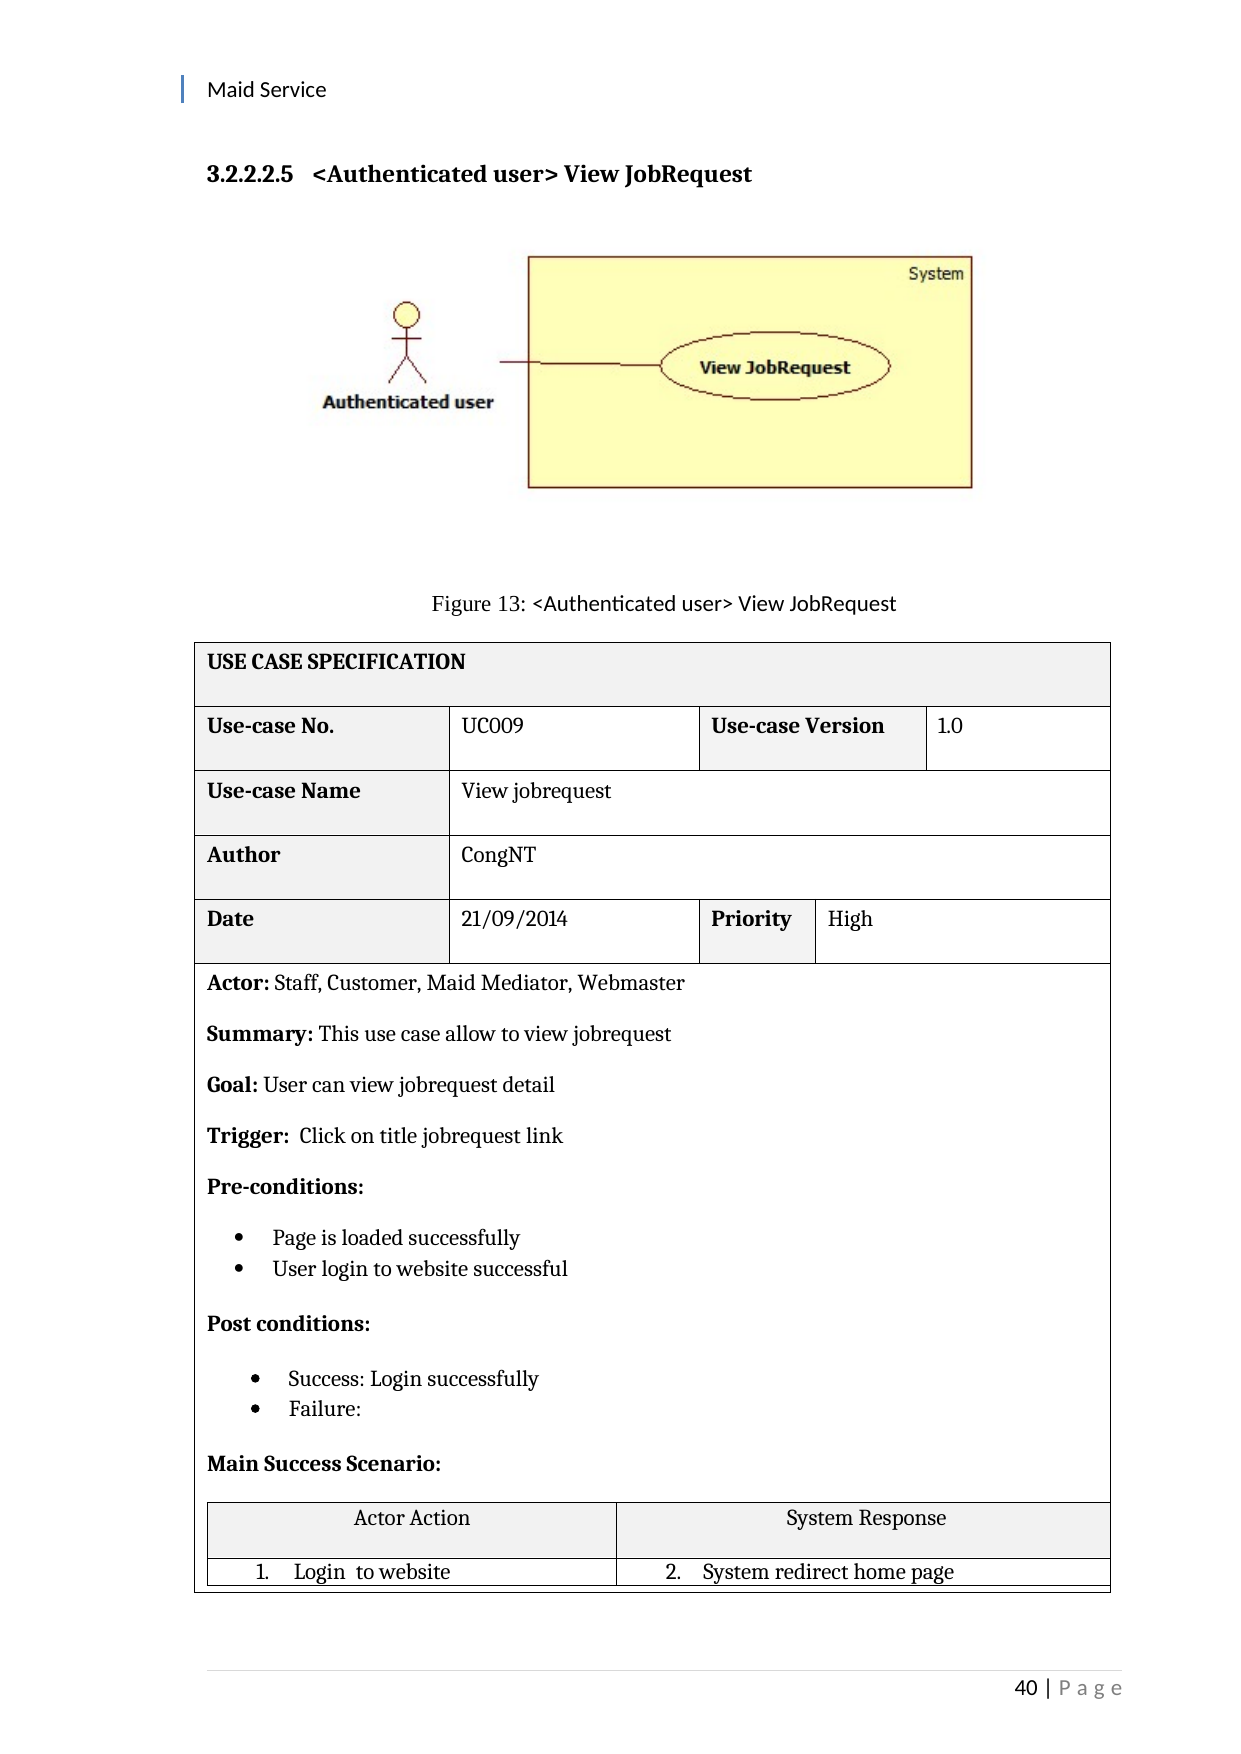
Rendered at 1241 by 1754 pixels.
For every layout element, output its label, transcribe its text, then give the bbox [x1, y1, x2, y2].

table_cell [195, 964, 1110, 1592]
table_cell CongNT [450, 836, 1110, 899]
table_header USE CASE SPECIFICATION [195, 643, 1110, 706]
picture [284, 225, 1004, 520]
table_cell UC009 [450, 707, 699, 770]
subtitle <Authenticated user> View JobRequest [207, 160, 1122, 189]
table_cell Date [195, 900, 449, 963]
text Figure 13: <Authenticated user> View JobRequest [207, 589, 1122, 617]
table_cell Use-case No. [195, 707, 449, 770]
table_cell Author [195, 836, 449, 899]
table_cell Priority [700, 900, 815, 963]
table_cell Use-case Version [700, 707, 926, 770]
table_cell 1.0 [927, 707, 1110, 770]
table_cell High [816, 900, 1110, 963]
table_cell 21/09/2014 [450, 900, 699, 963]
table_cell Use-case Name [195, 771, 449, 834]
table_cell View jobrequest [450, 771, 1110, 834]
